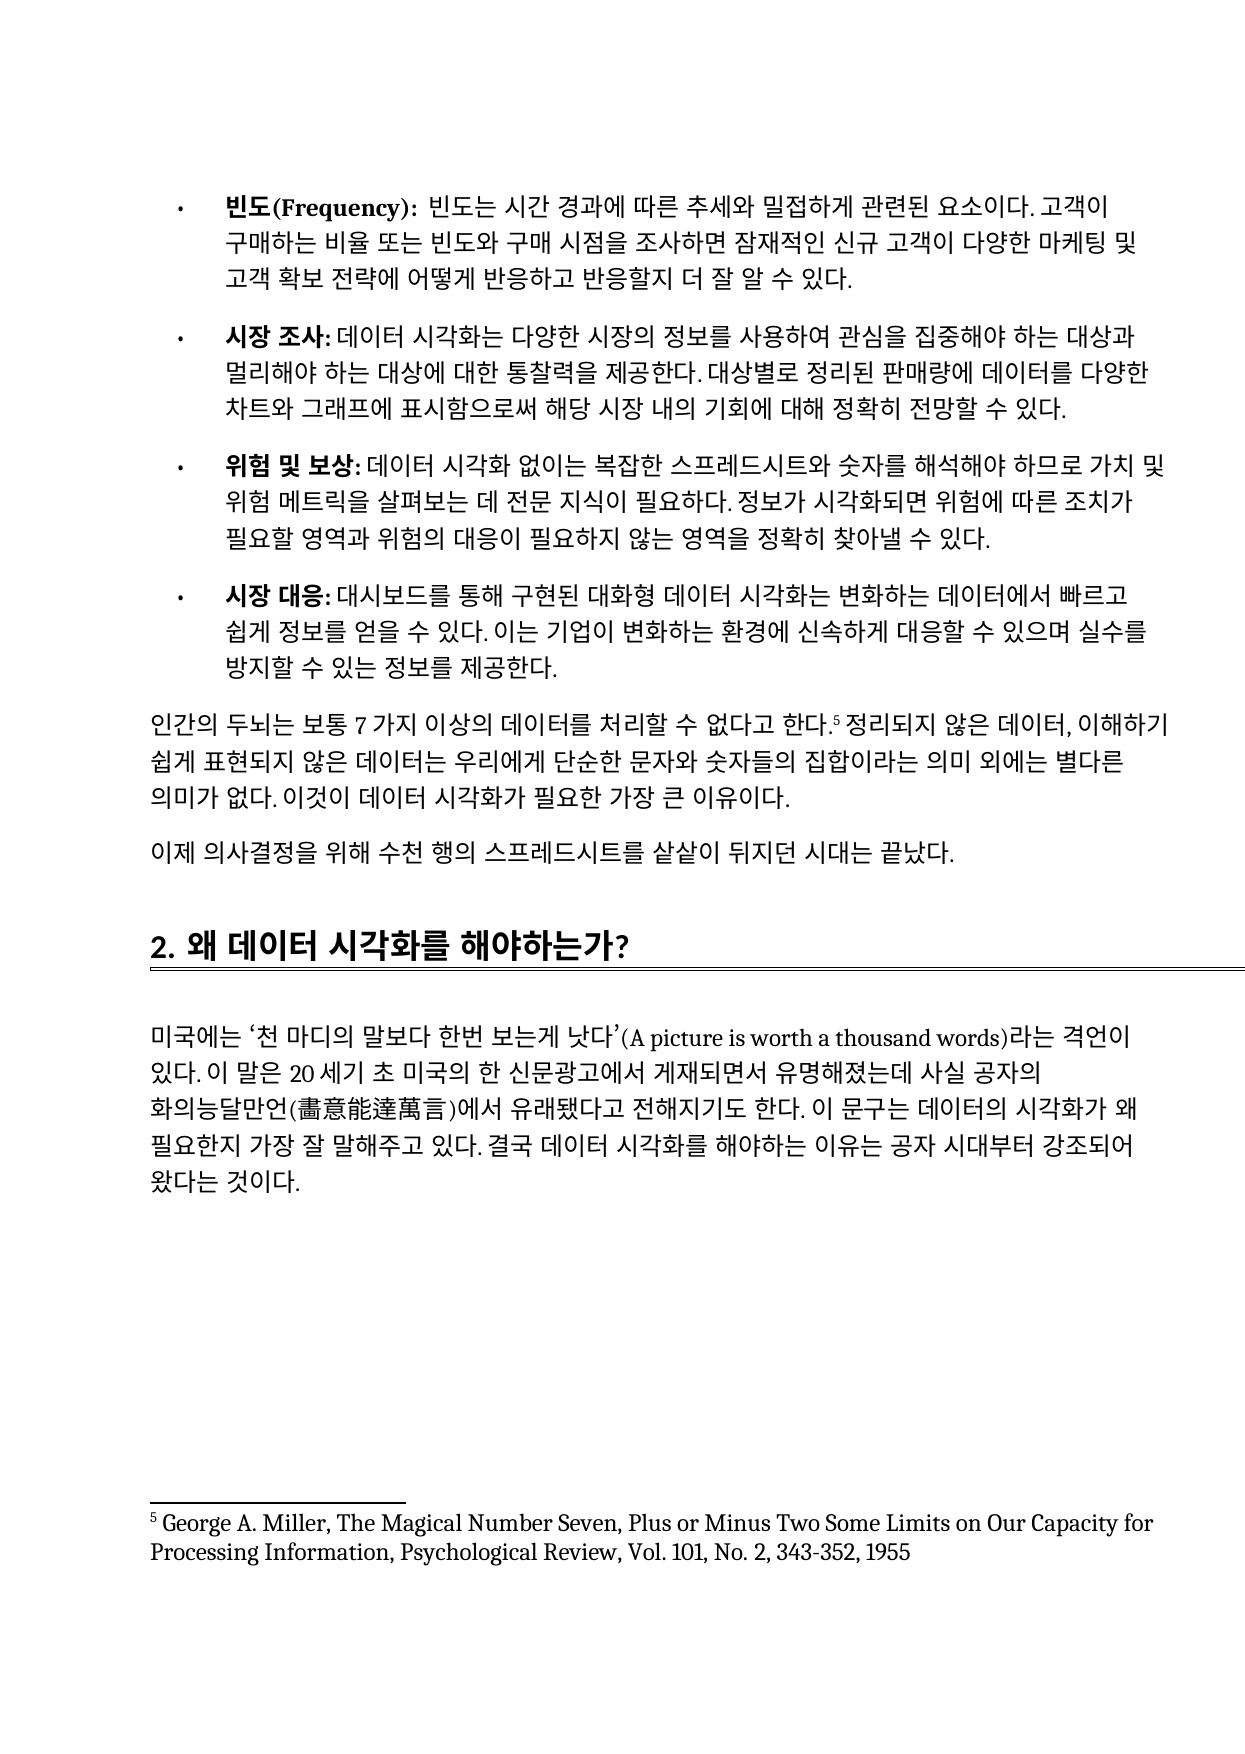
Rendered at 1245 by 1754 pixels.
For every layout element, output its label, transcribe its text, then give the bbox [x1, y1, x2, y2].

list 시장 대응: 대시보드를 통해 구현된 대화형 데이터 시각화는 변화하는 데이터에서 빠르고 쉽게 정보를 얻을 수 있다. 이는 기업이 변화하는 환경에 신속하게 대응할 수 있으며 실수를 방지할 수 있는 정보를 제공한다. [175, 576, 1170, 685]
text 이제 의사결정을 위해 수천 행의 스프레드시트를 샅샅이 뒤지던 시대는 끝났다. [150, 833, 1170, 869]
list 위험 및 보상: 데이터 시각화 없이는 복잡한 스프레드시트와 숫자를 해석해야 하므로 가치 및 위험 메트릭을 살펴보는 데 전문 지식이 필요하다. 정보가 시각화되면 위험에 따른 조치가 필요할 영역과 위험의 대응이 필요하지 않는 영역을 정확히 찾아낼 수 있다. [175, 447, 1170, 555]
text 미국에는 ‘천 마디의 말보다 한번 보는게 낫다’(A picture is worth a thousand words)라는 격언이 있다. 이 말은 20세기 초 미국의 한 신문광고에서 게재되면서 유명해졌는데 사실 공자의 화의능달만언(畵意能達萬言)에서 유래됐다고 전해지기도 한다. 이 문구는 데이터의 시각화가 왜 필요한지 가장 잘 말해주고 있다. 결국 데이터 시각화를 해야하는 이유는 공자 시대부터 강조되어 왔다는 것이다. [150, 1017, 1170, 1199]
list 빈도(Frequency): 빈도는 시간 경과에 따른 추세와 밀접하게 관련된 요소이다. 고객이 구매하는 비율 또는 빈도와 구매 시점을 조사하면 잠재적인 신규 고객이 다양한 마케팅 및 고객 확보 전략에 어떻게 반응하고 반응할지 더 잘 알 수 있다. [175, 187, 1170, 296]
list 시장 조사: 데이터 시각화는 다양한 시장의 정보를 사용하여 관심을 집중해야 하는 대상과 멀리해야 하는 대상에 대한 통찰력을 제공한다. 대상별로 정리된 판매량에 데이터를 다양한 차트와 그래프에 표시함으로써 해당 시장 내의 기회에 대해 정확히 전망할 수 있다. [175, 317, 1170, 426]
subtitle 왜 데이터 시각화를 해야하는가? [150, 919, 1170, 967]
text 인간의 두뇌는 보통 7가지 이상의 데이터를 처리할 수 없다고 한다. 정리되지 않은 데이터, 이해하기 쉽게 표현되지 않은 데이터는 우리에게 단순한 문자와 숫자들의 집합이라는 의미 외에는 별다른 의미가 없다. 이것이 데이터 시각화가 필요한 가장 큰 이유이다. [150, 706, 1170, 814]
